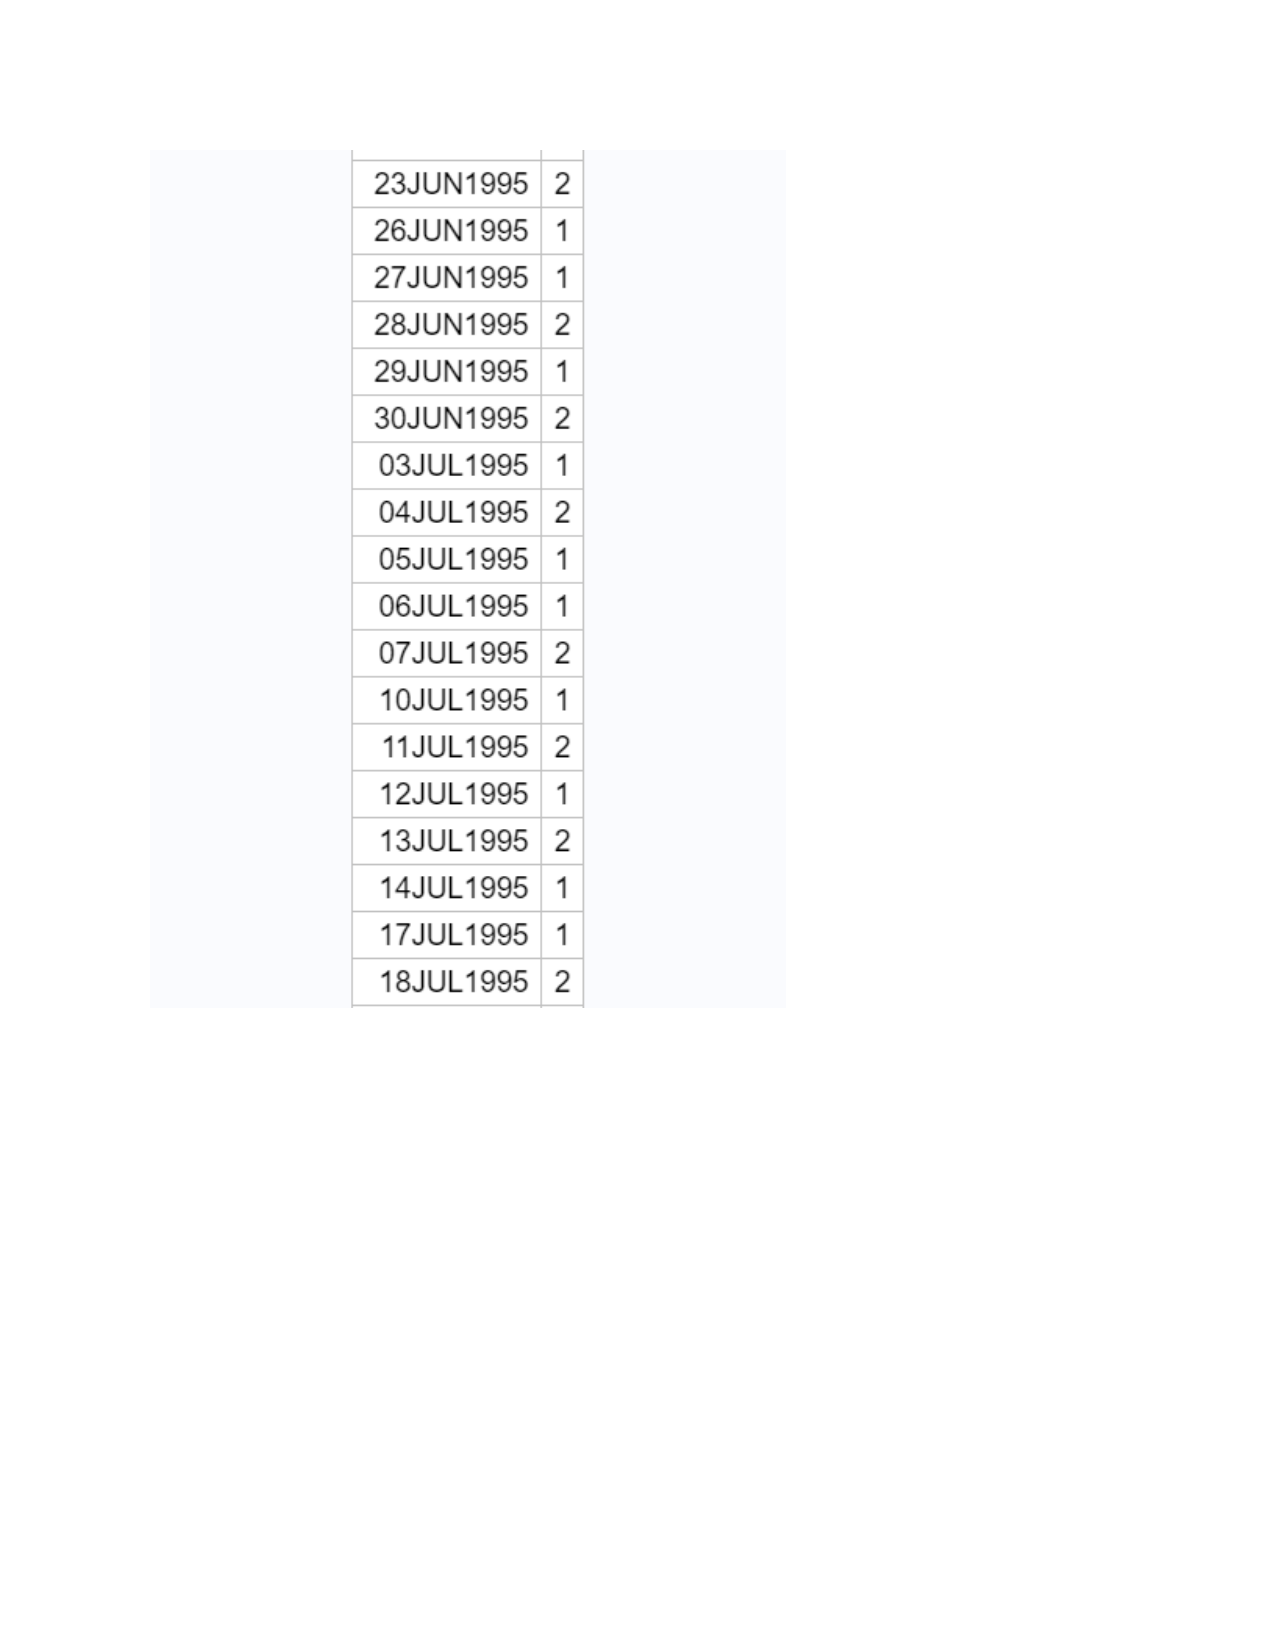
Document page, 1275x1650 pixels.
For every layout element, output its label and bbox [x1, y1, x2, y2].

picture [150, 150, 786, 1008]
